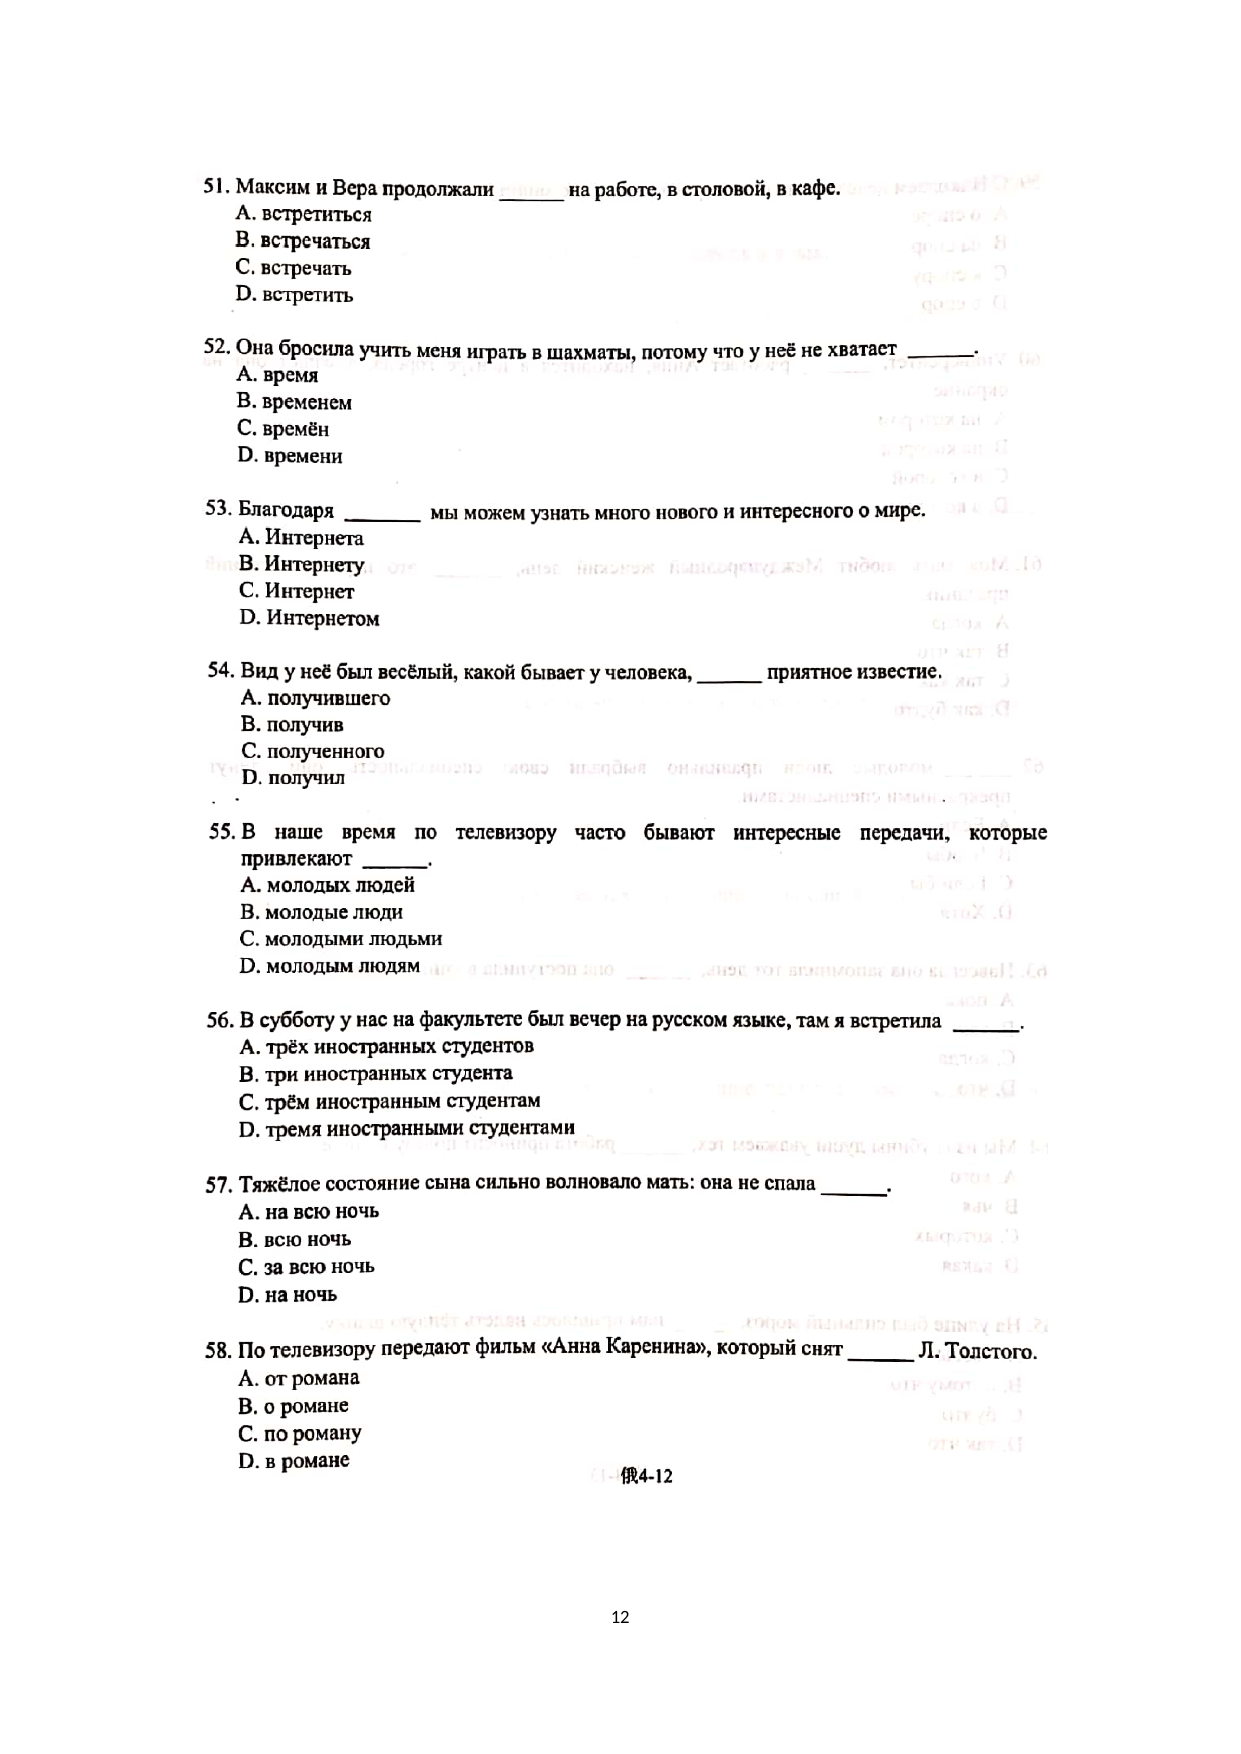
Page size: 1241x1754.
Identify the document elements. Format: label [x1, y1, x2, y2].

picture [187, 161, 1048, 1485]
